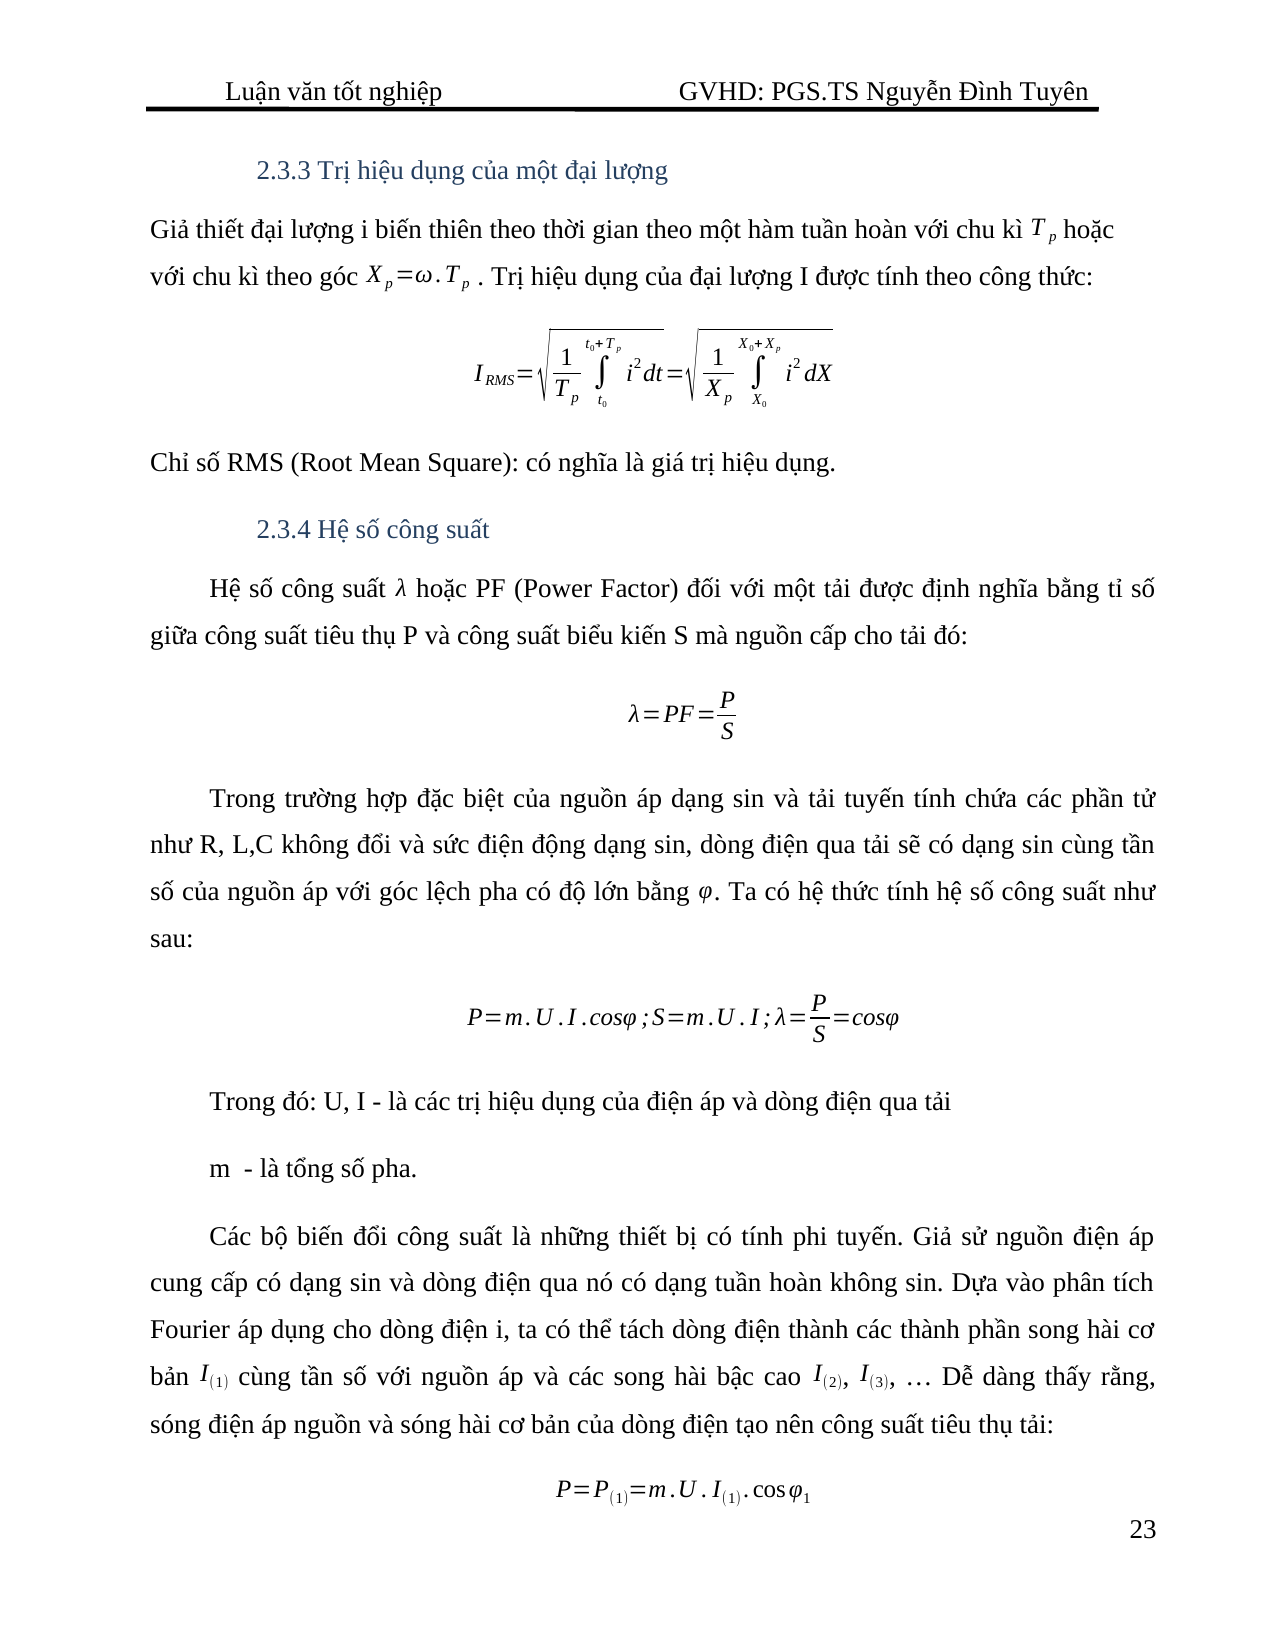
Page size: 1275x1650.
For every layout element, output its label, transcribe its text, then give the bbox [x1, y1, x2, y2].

text Trong đó: U, I - là các trị hiệu dụng của điện áp và dòng điện qua tải [150, 1085, 1156, 1116]
subtitle 2.3.4 Hệ số công suất [150, 513, 1156, 544]
text m - là tổng số pha. [150, 1152, 1156, 1183]
text Chỉ số RMS (Root Mean Square): có nghĩa là giá trị hiệu dụng. [150, 446, 1156, 477]
subtitle 2.3.3 Trị hiệu dụng của một đại lượng [150, 154, 1156, 185]
text Hệ số công suất hoặc PF (Power Factor) đối với một tải được định nghĩa bằng tỉ số giữa công suất tiêu thụ P và công suất biểu kiến S mà nguồn cấp cho tải đó: [150, 572, 1156, 650]
text Giả thiết đại lượng i biến thiên theo thời gian theo một hàm tuần hoàn với chu kì hoặc với chu kì theo góc . Trị hiệu dụng của đại lượng I được tính theo công thức: [150, 213, 1156, 292]
text Các bộ biến đổi công suất là những thiết bị có tính phi tuyến. Giả sử nguồn điện áp cung cấp có dạng sin và dòng điện qua nó có dạng tuần hoàn không sin. Dựa vào phân tích Fourier áp dụng cho dòng điện i, ta có thể tách dòng điện thành các thành phần song hài cơ bản cùng tần số với nguồn áp và các song hài bậc cao , , … Dễ dàng thấy rằng, sóng điện áp nguồn và sóng hài cơ bản của dòng điện tạo nên công suất tiêu thụ tải: [150, 1220, 1156, 1439]
text Trong trường hợp đặc biệt của nguồn áp dạng sin và tải tuyến tính chứa các phần tử như R, L,C không đổi và sức điện động dạng sin, dòng điện qua tải sẽ có dạng sin cùng tần số của nguồn áp với góc lệch pha có độ lớn bằng . Ta có hệ thức tính hệ số công suất như sau: [150, 782, 1156, 953]
